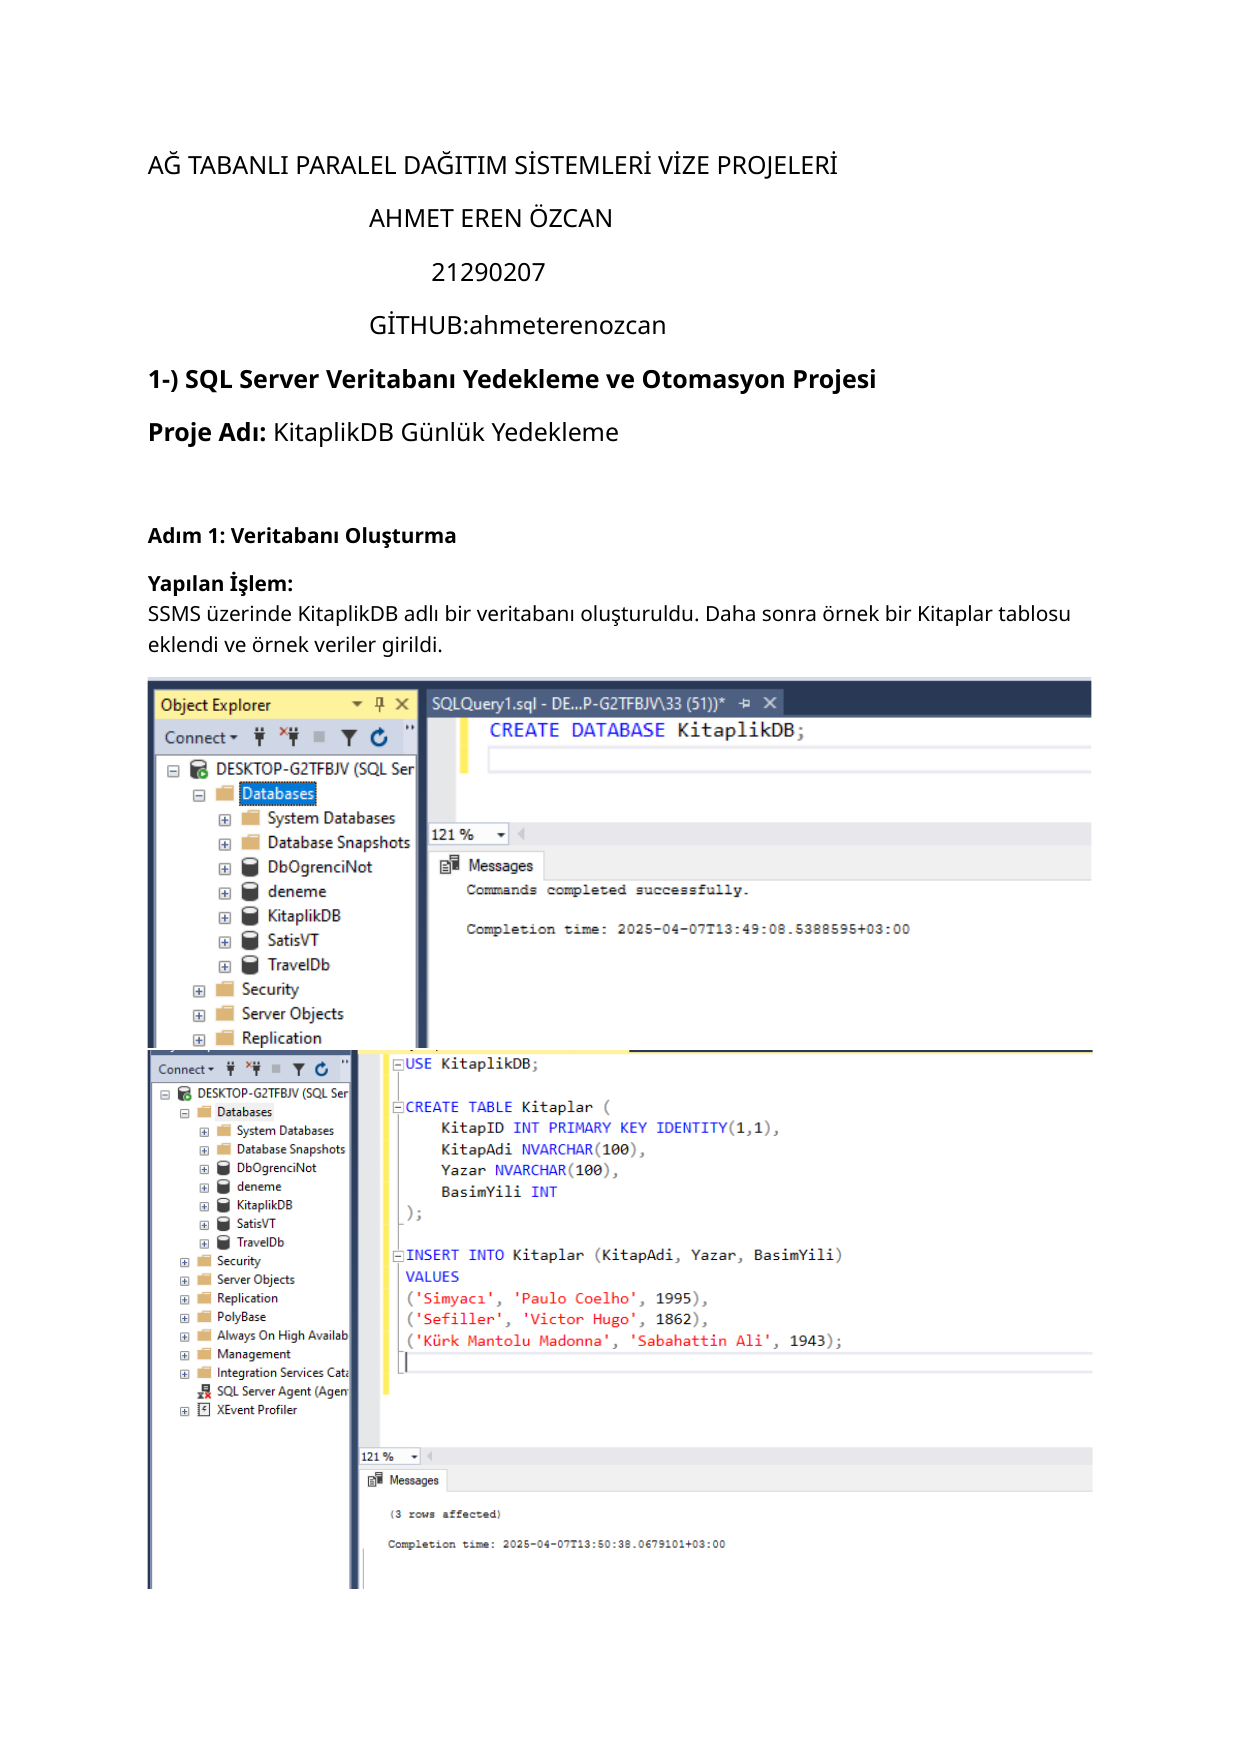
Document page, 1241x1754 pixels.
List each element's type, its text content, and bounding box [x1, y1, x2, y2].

picture [147, 1050, 1093, 1589]
text AĞ TABANLI PARALEL DAĞITIM SİSTEMLERİ VİZE PROJELERİ [148, 148, 1093, 182]
text Proje Adı: KitaplikDB Günlük Yedekleme [148, 415, 1093, 449]
picture [147, 677, 1092, 1048]
text Adım 1: Veritabanı Oluşturma [148, 522, 1093, 550]
text 21290207 [148, 254, 1093, 288]
text Yapılan İşlem: SSMS üzerinde KitaplikDB adlı bir veritabanı oluşturuldu. Daha sonra örnek bir Kitaplar tablosu eklendi ve örnek veriler girildi. [148, 569, 1093, 659]
text AHMET EREN ÖZCAN [148, 201, 1093, 235]
text GİTHUB:ahmeterenozcan [148, 308, 1093, 342]
text 1-) SQL Server Veritabanı Yedekleme ve Otomasyon Projesi [148, 361, 1093, 395]
